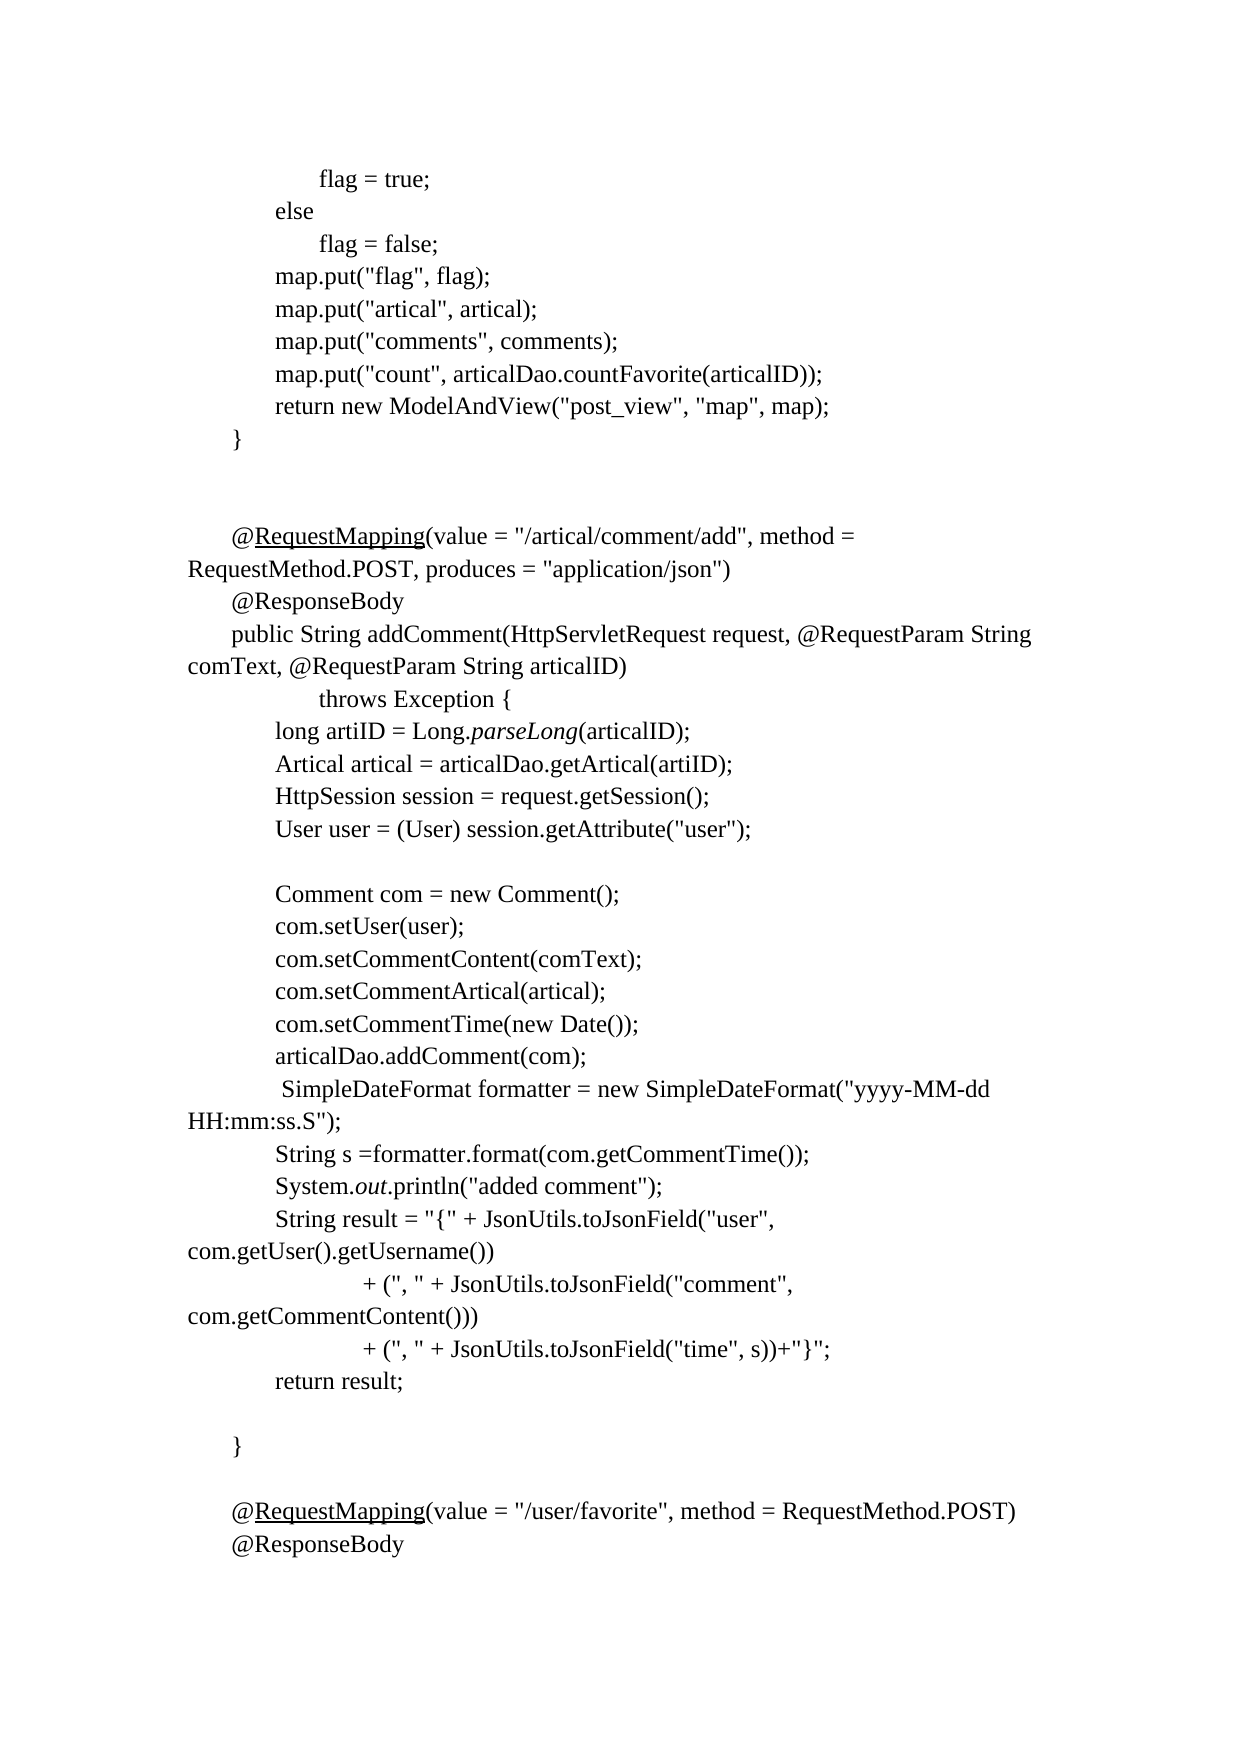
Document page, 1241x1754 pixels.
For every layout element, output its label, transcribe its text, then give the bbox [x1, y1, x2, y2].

text com.setCommentContent(comText); [187, 942, 1053, 974]
text return new ModelAndView("post_view", "map", map); [187, 389, 1053, 422]
text User user = (User) session.getAttribute("user"); [187, 812, 1053, 844]
text map.put("artical", artical); [187, 292, 1053, 324]
text map.put("count", articalDao.countFavorite(articalID)); [187, 357, 1053, 389]
text Artical artical = articalDao.getArtical(artiID); [187, 747, 1053, 779]
text map.put("flag", flag); [187, 259, 1053, 292]
text @RequestMapping(value = "/artical/comment/add", method = RequestMethod.POST, produces = "application/json") [187, 519, 1053, 584]
text @ResponseBody [187, 584, 1053, 617]
text throws Exception { [187, 682, 1053, 714]
text return result; [187, 1364, 1053, 1397]
text HttpSession session = request.getSession(); [187, 779, 1053, 812]
text articalDao.addComment(com); [187, 1039, 1053, 1072]
text com.setCommentTime(new Date()); [187, 1007, 1053, 1039]
text @RequestMapping(value = "/user/favorite", method = RequestMethod.POST) [187, 1494, 1053, 1527]
text flag = false; [187, 227, 1053, 259]
text System.out.println("added comment"); [187, 1169, 1053, 1202]
text com.setUser(user); [187, 909, 1053, 942]
text com.setCommentArtical(artical); [187, 974, 1053, 1007]
text + (", " + JsonUtils.toJsonField("time", s))+"}"; [187, 1332, 1053, 1364]
text public String addComment(HttpServletRequest request, @RequestParam String comText, @RequestParam String articalID) [187, 617, 1053, 682]
text long artiID = Long.parseLong(articalID); [187, 714, 1053, 747]
text @ResponseBody [187, 1527, 1053, 1559]
text Comment com = new Comment(); [187, 877, 1053, 909]
text } [187, 1429, 1053, 1462]
text else [187, 194, 1053, 227]
text } [187, 422, 1053, 454]
text SimpleDateFormat formatter = new SimpleDateFormat("yyyy-MM-dd HH:mm:ss.S"); [187, 1072, 1053, 1137]
text + (", " + JsonUtils.toJsonField("comment", com.getCommentContent())) [187, 1267, 1053, 1332]
text map.put("comments", comments); [187, 324, 1053, 357]
text String s =formatter.format(com.getCommentTime()); [187, 1137, 1053, 1169]
text flag = true; [187, 162, 1053, 194]
text String result = "{" + JsonUtils.toJsonField("user", com.getUser().getUsername()) [187, 1202, 1053, 1267]
